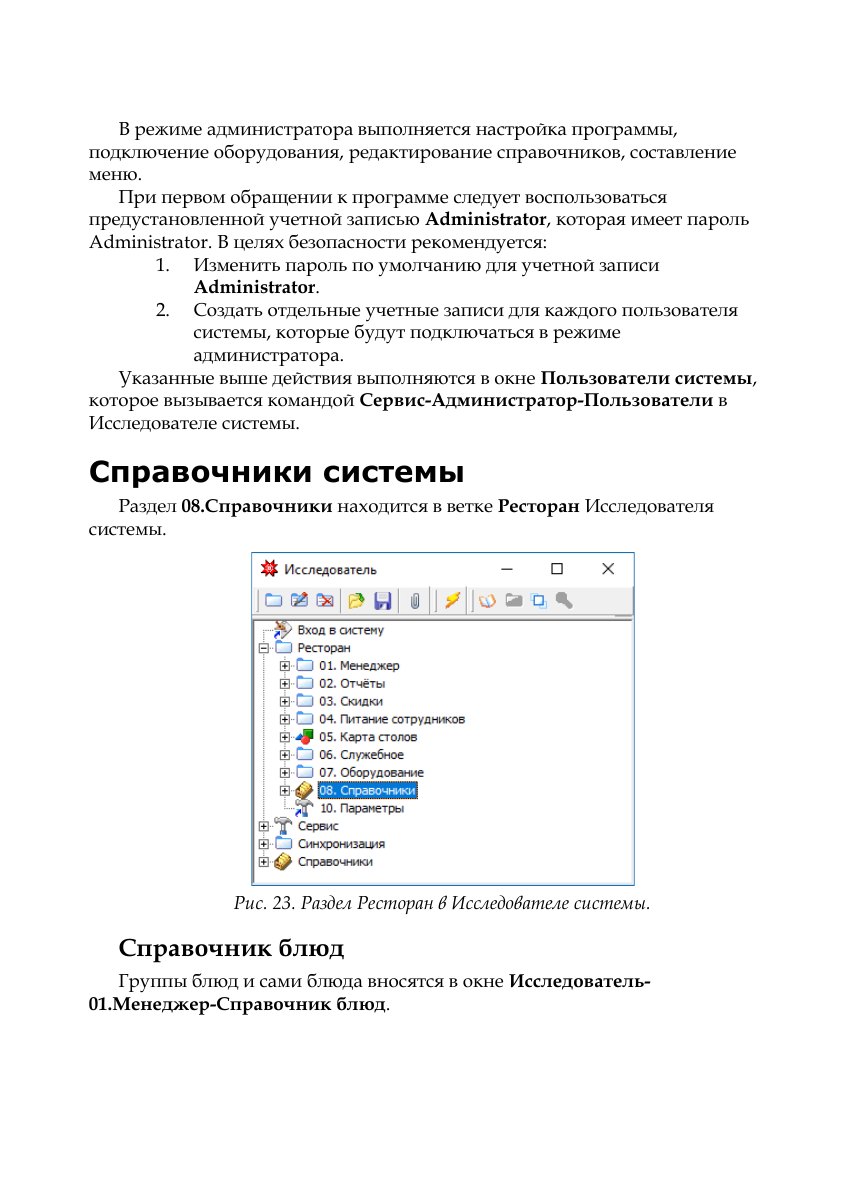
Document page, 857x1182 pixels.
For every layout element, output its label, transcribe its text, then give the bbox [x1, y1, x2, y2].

list Изменить пароль по умолчанию для учетной записи Administrator. [156, 254, 768, 299]
picture [251, 552, 635, 886]
text Рис. 23. Раздел Ресторан в Исследователе системы. [89, 892, 768, 915]
text В режиме администратора выполняется настройка программы, подключение оборудования, редактирование справочников, составление меню. [89, 118, 768, 186]
list Создать отдельные учетные записи для каждого пользователя системы, которые будут подключаться в режиме администратора. [156, 299, 768, 367]
subtitle Справочник блюд [89, 934, 768, 964]
subtitle Справочники системы [89, 453, 768, 489]
text Указанные выше действия выполняются в окне Пользователи системы, которое вызывается командой Сервис-Администратор-Пользователи в Исследователе системы. [89, 367, 768, 434]
text Группы блюд и сами блюда вносятся в окне Исследователь-01.Менеджер-Справочник блюд. [89, 970, 768, 1015]
text При первом обращении к программе следует воспользоваться предустановленной учетной записью Administrator, которая имеет пароль Administrator. В целях безопасности рекомендуется: [89, 186, 768, 254]
text Раздел 08.Справочники находится в ветке Ресторан Исследователя системы. [89, 495, 768, 540]
